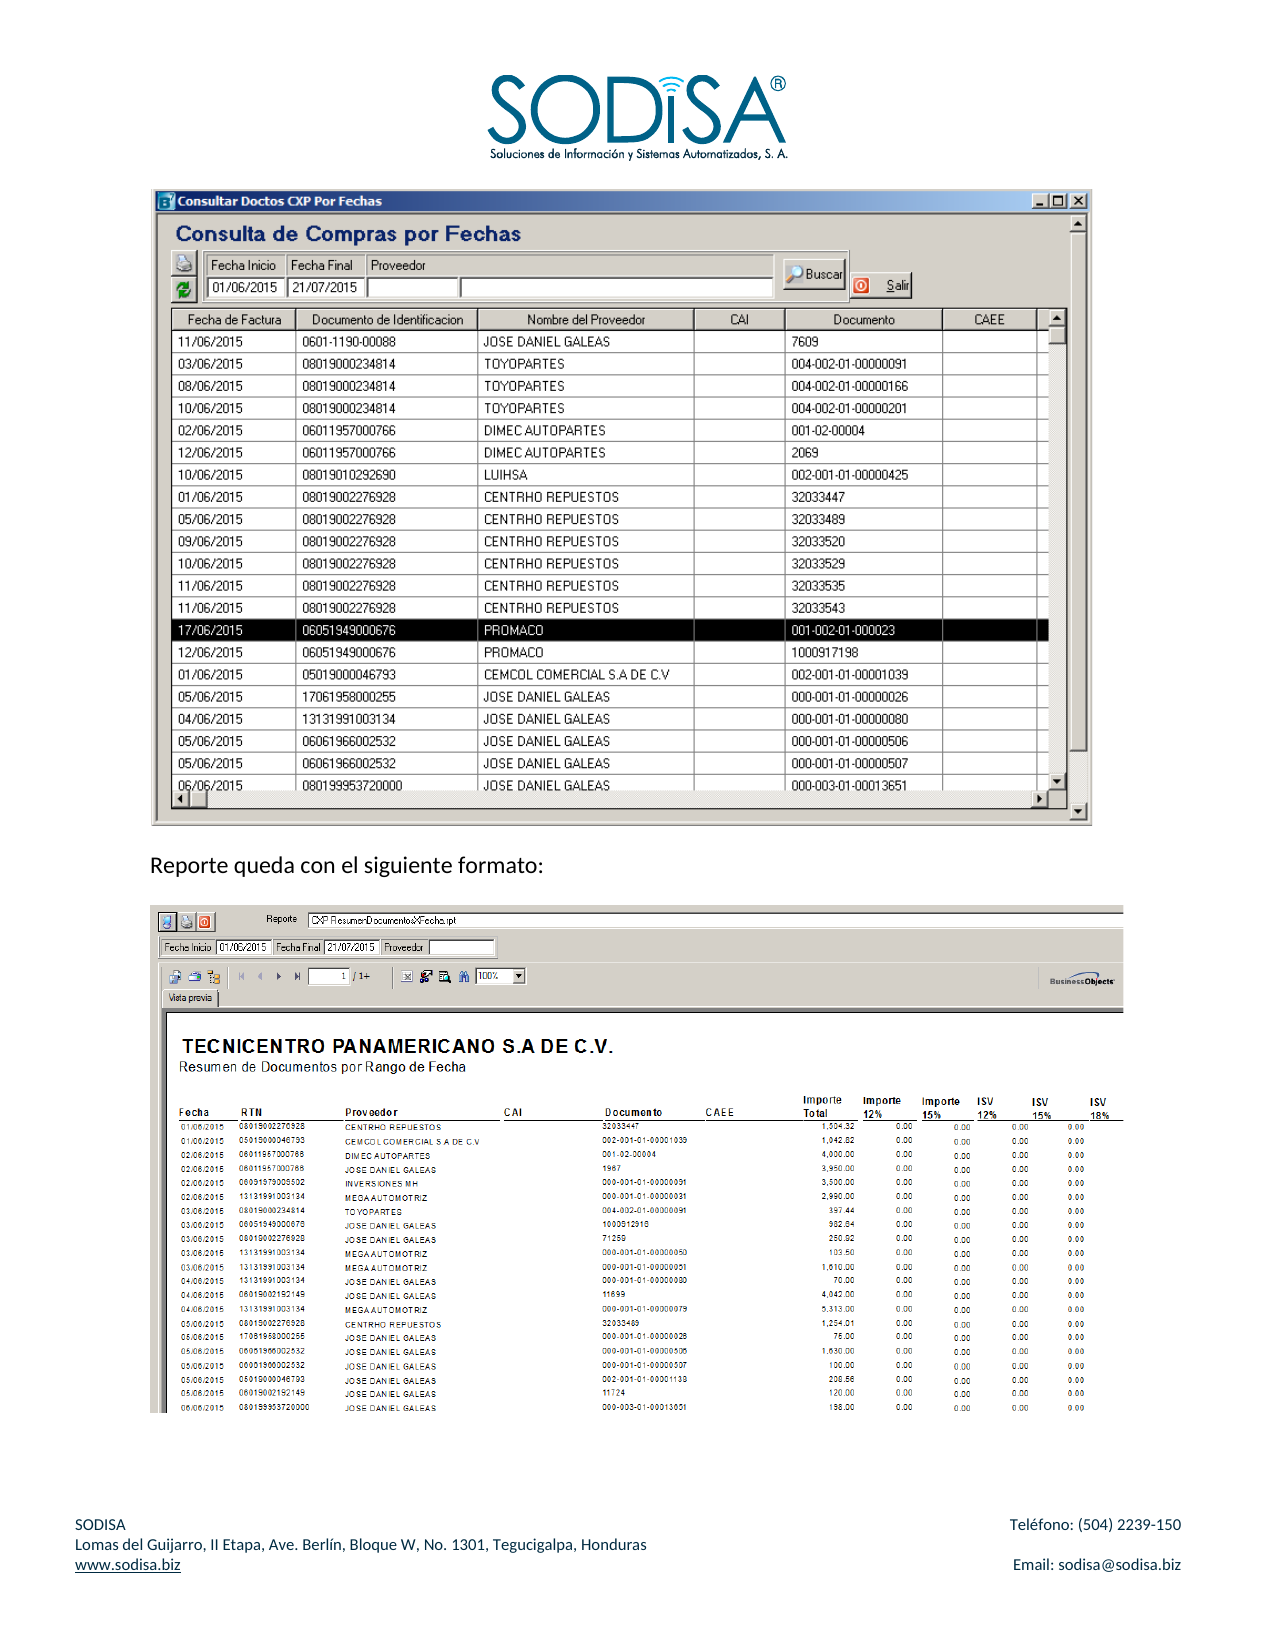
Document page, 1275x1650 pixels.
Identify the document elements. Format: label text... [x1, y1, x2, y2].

picture [150, 905, 1124, 1413]
text Reporte queda con el siguiente formato: [150, 851, 1125, 880]
picture [150, 189, 1093, 826]
